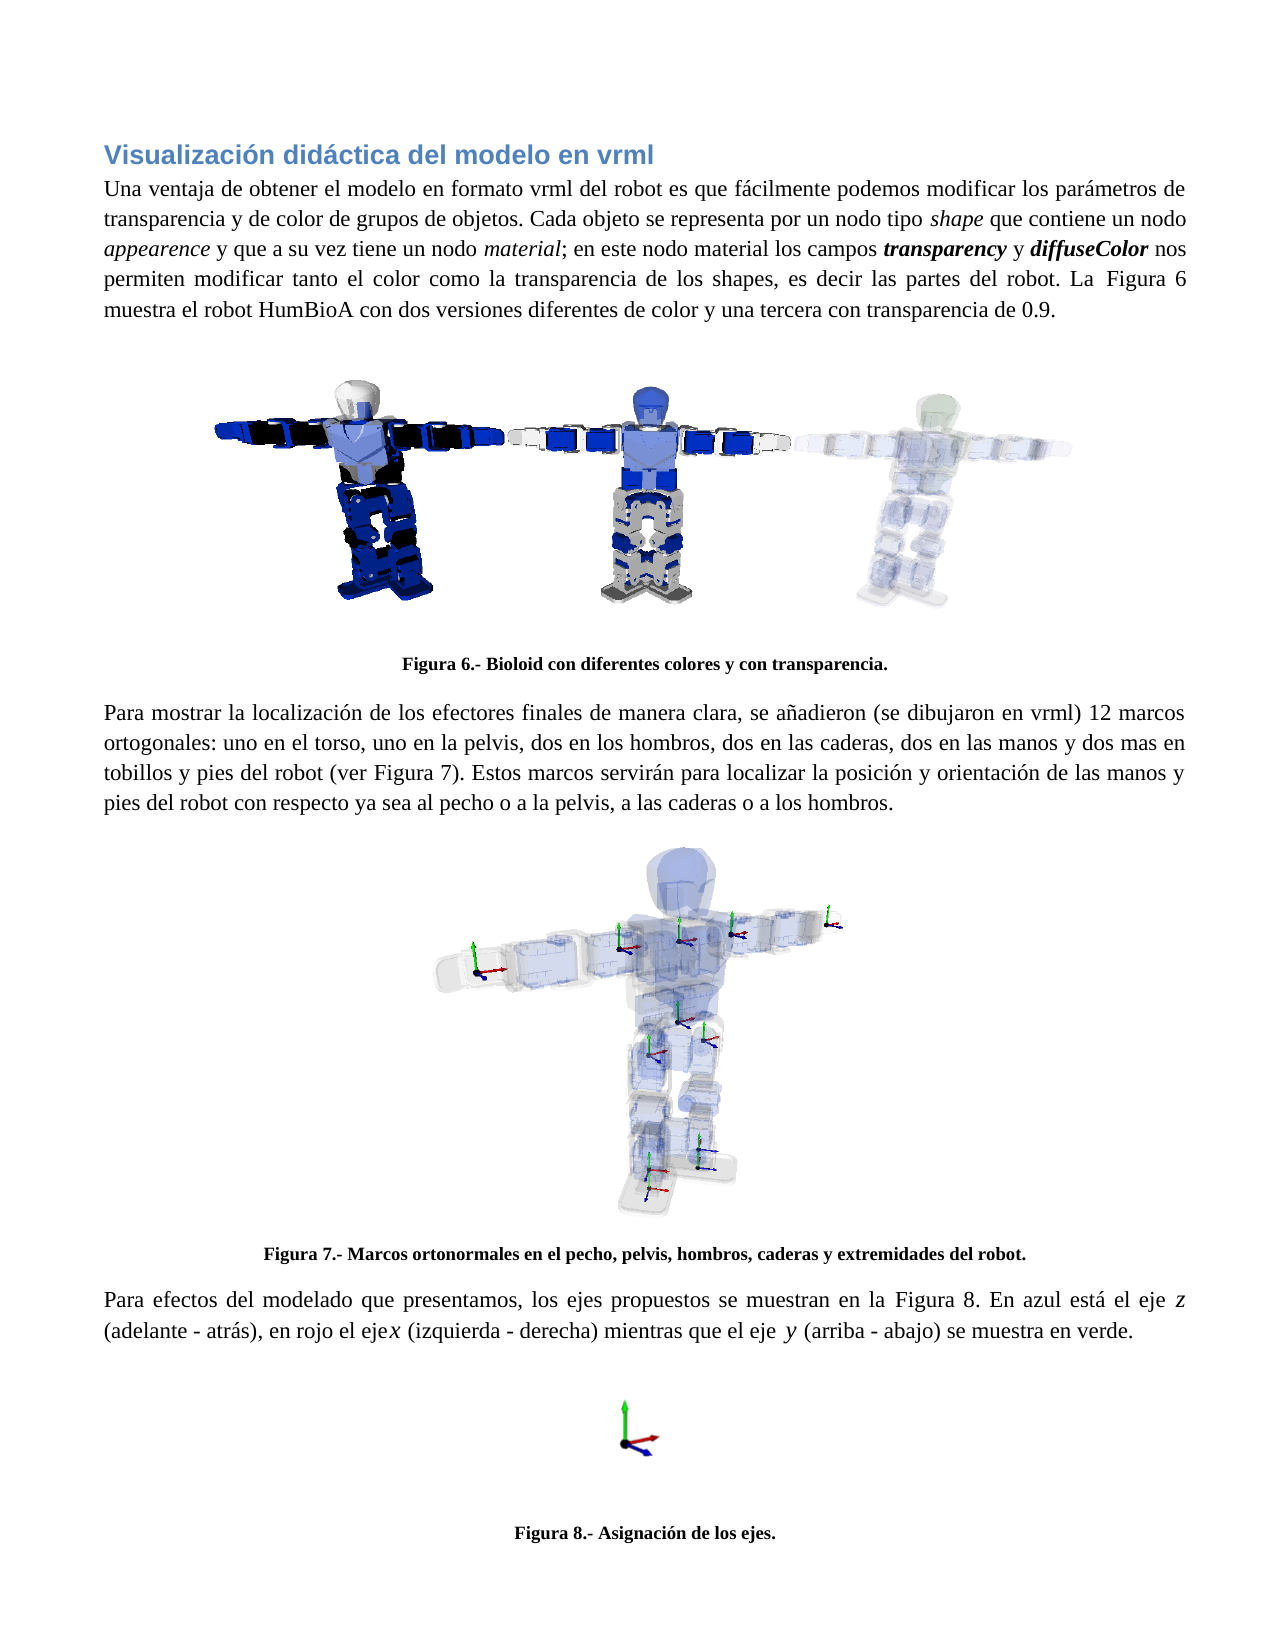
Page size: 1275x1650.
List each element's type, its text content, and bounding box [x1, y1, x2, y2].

text Para efectos del modelado que presentamos, los ejes propuestos se muestran en la Figura 8. En azul está el eje (adelante - atrás), en rojo el eje (izquierda - derecha) mientras que el eje (arriba - abajo) se muestra en verde. [103, 1285, 1187, 1344]
subtitle Visualización didáctica del modelo en vrml [103, 139, 1187, 170]
picture [212, 346, 1077, 636]
picture [431, 840, 859, 1219]
text Figura 6.- Bioloid con diferentes colores y con transparencia. [103, 653, 1187, 674]
text Una ventaja de obtener el modelo en formato vrml del robot es que fácilmente podemos modificar los parámetros de transparencia y de color de grupos de objetos. Cada objeto se representa por un nodo tipo shape que contiene un nodo appearence y que a su vez tiene un nodo material; en este nodo material los campos transparency y diffuseColor nos permiten modificar tanto el color como la transparencia de los shapes, es decir las partes del robot. La Figura 6 muestra el robot HumBioA con dos versiones diferentes de color y una tercera con transparencia de 0.9. [103, 175, 1187, 322]
picture [591, 1393, 676, 1472]
text Para mostrar la localización de los efectores finales de manera clara, se añadieron (se dibujaron en vrml) 12 marcos ortogonales: uno en el torso, uno en la pelvis, dos en los hombros, dos en las caderas, dos en las manos y dos mas en tobillos y pies del robot (ver Figura 7). Estos marcos servirán para localizar la posición y orientación de las manos y pies del robot con respecto ya sea al pecho o a la pelvis, a las caderas o a los hombros. [103, 699, 1187, 816]
text Figura 7.- Marcos ortonormales en el pecho, pelvis, hombros, caderas y extremidades del robot. [103, 1243, 1187, 1264]
text Figura 8.- Asignación de los ejes. [103, 1522, 1187, 1544]
